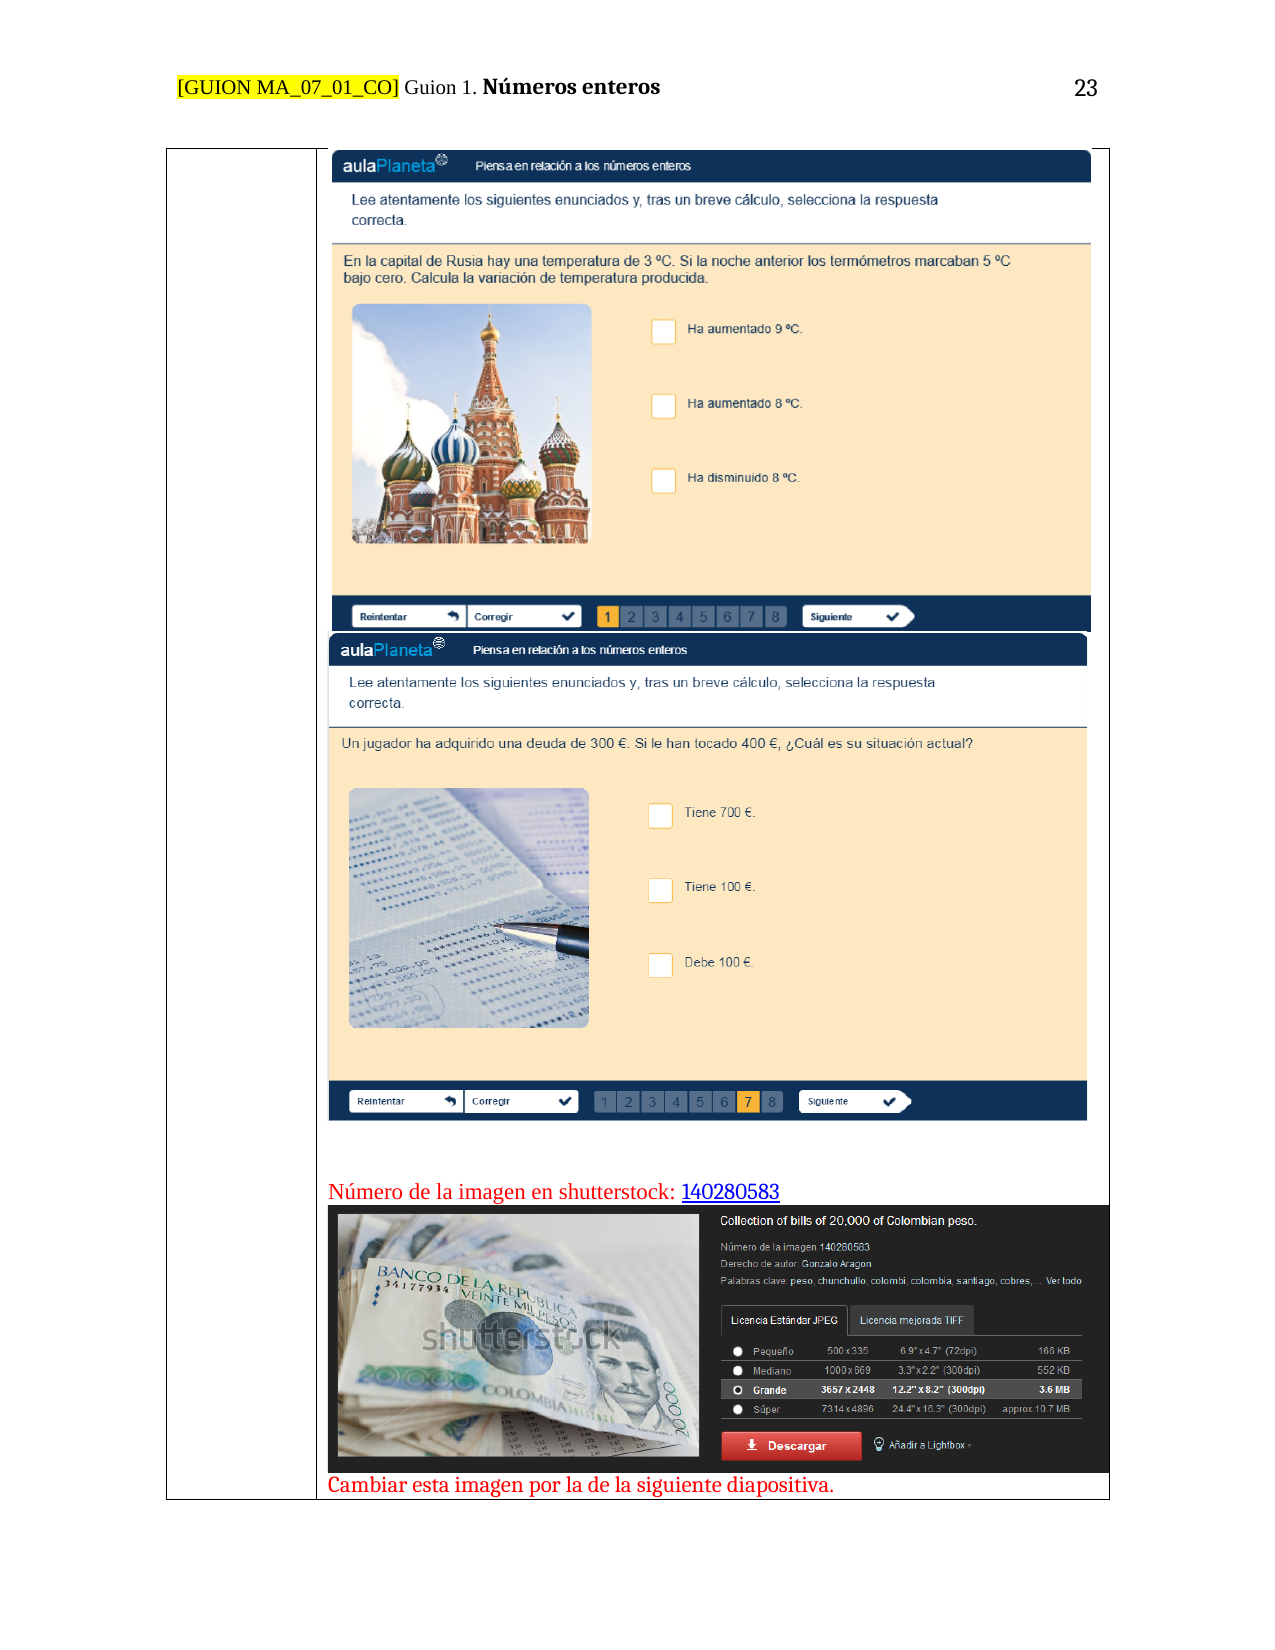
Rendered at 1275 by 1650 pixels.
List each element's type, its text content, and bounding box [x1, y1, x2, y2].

picture [327, 1205, 1109, 1473]
picture [327, 148, 1092, 1121]
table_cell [167, 149, 316, 1499]
